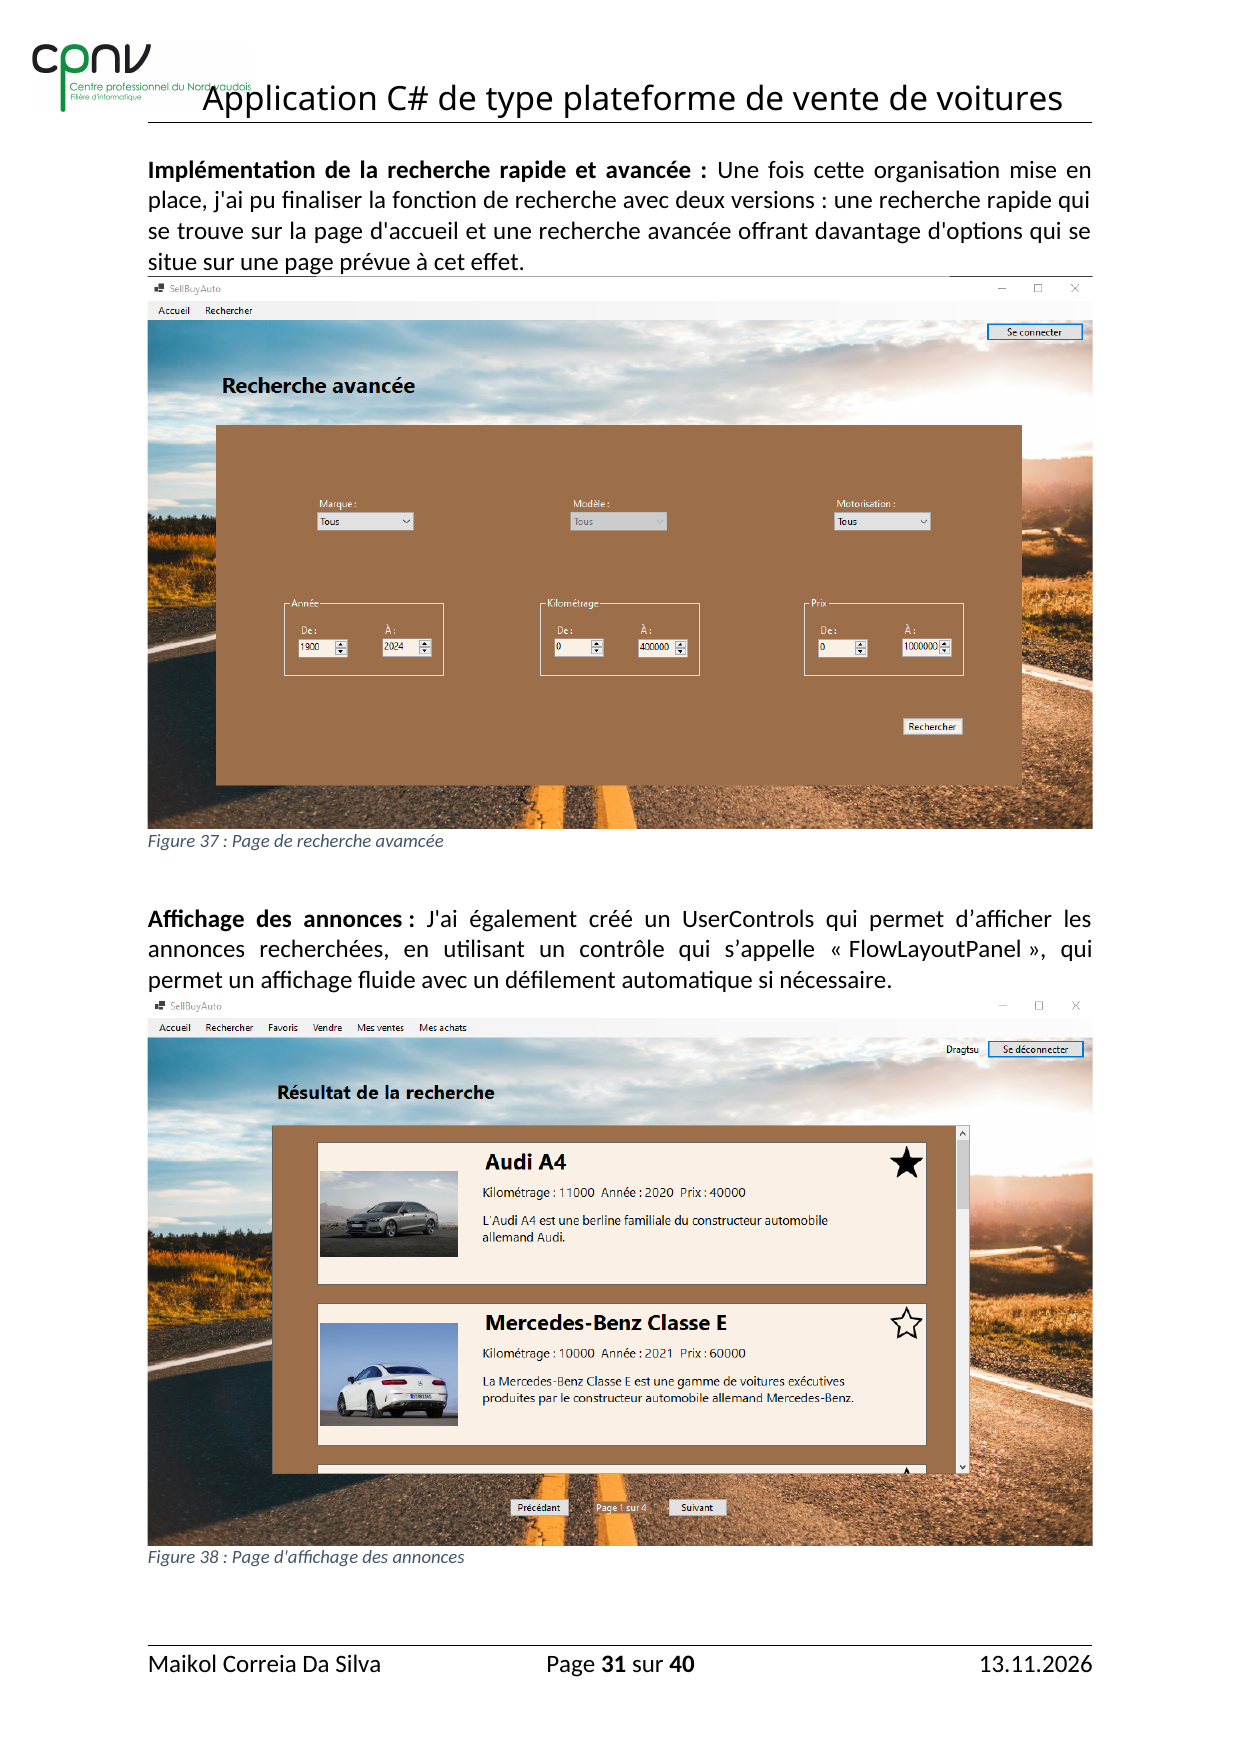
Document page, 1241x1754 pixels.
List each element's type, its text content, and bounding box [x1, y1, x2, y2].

text Affichage des annonces : J'ai également créé un UserControls qui permet d’afficher les annonces recherchées, en utilisant un contrôle qui s’appelle « FlowLayoutPanel », qui permet un affichage fluide avec un défilement automatique si nécessaire. [148, 903, 1092, 994]
text Implémentation de la recherche rapide et avancée : Une fois cette organisation mise en place, j'ai pu finaliser la fonction de recherche avec deux versions : une recherche rapide qui se trouve sur la page d'accueil et une recherche avancée offrant davantage d'options qui se situe sur une page prévue à cet effet. [148, 154, 1092, 276]
picture [229, 94, 239, 108]
text Figure 38 : Page d'affichage des annonces [148, 1546, 1092, 1568]
picture [147, 994, 1093, 1546]
picture [32, 44, 251, 112]
text Figure 37 : Page de recherche avamcée [148, 829, 1092, 852]
picture [147, 276, 1093, 829]
